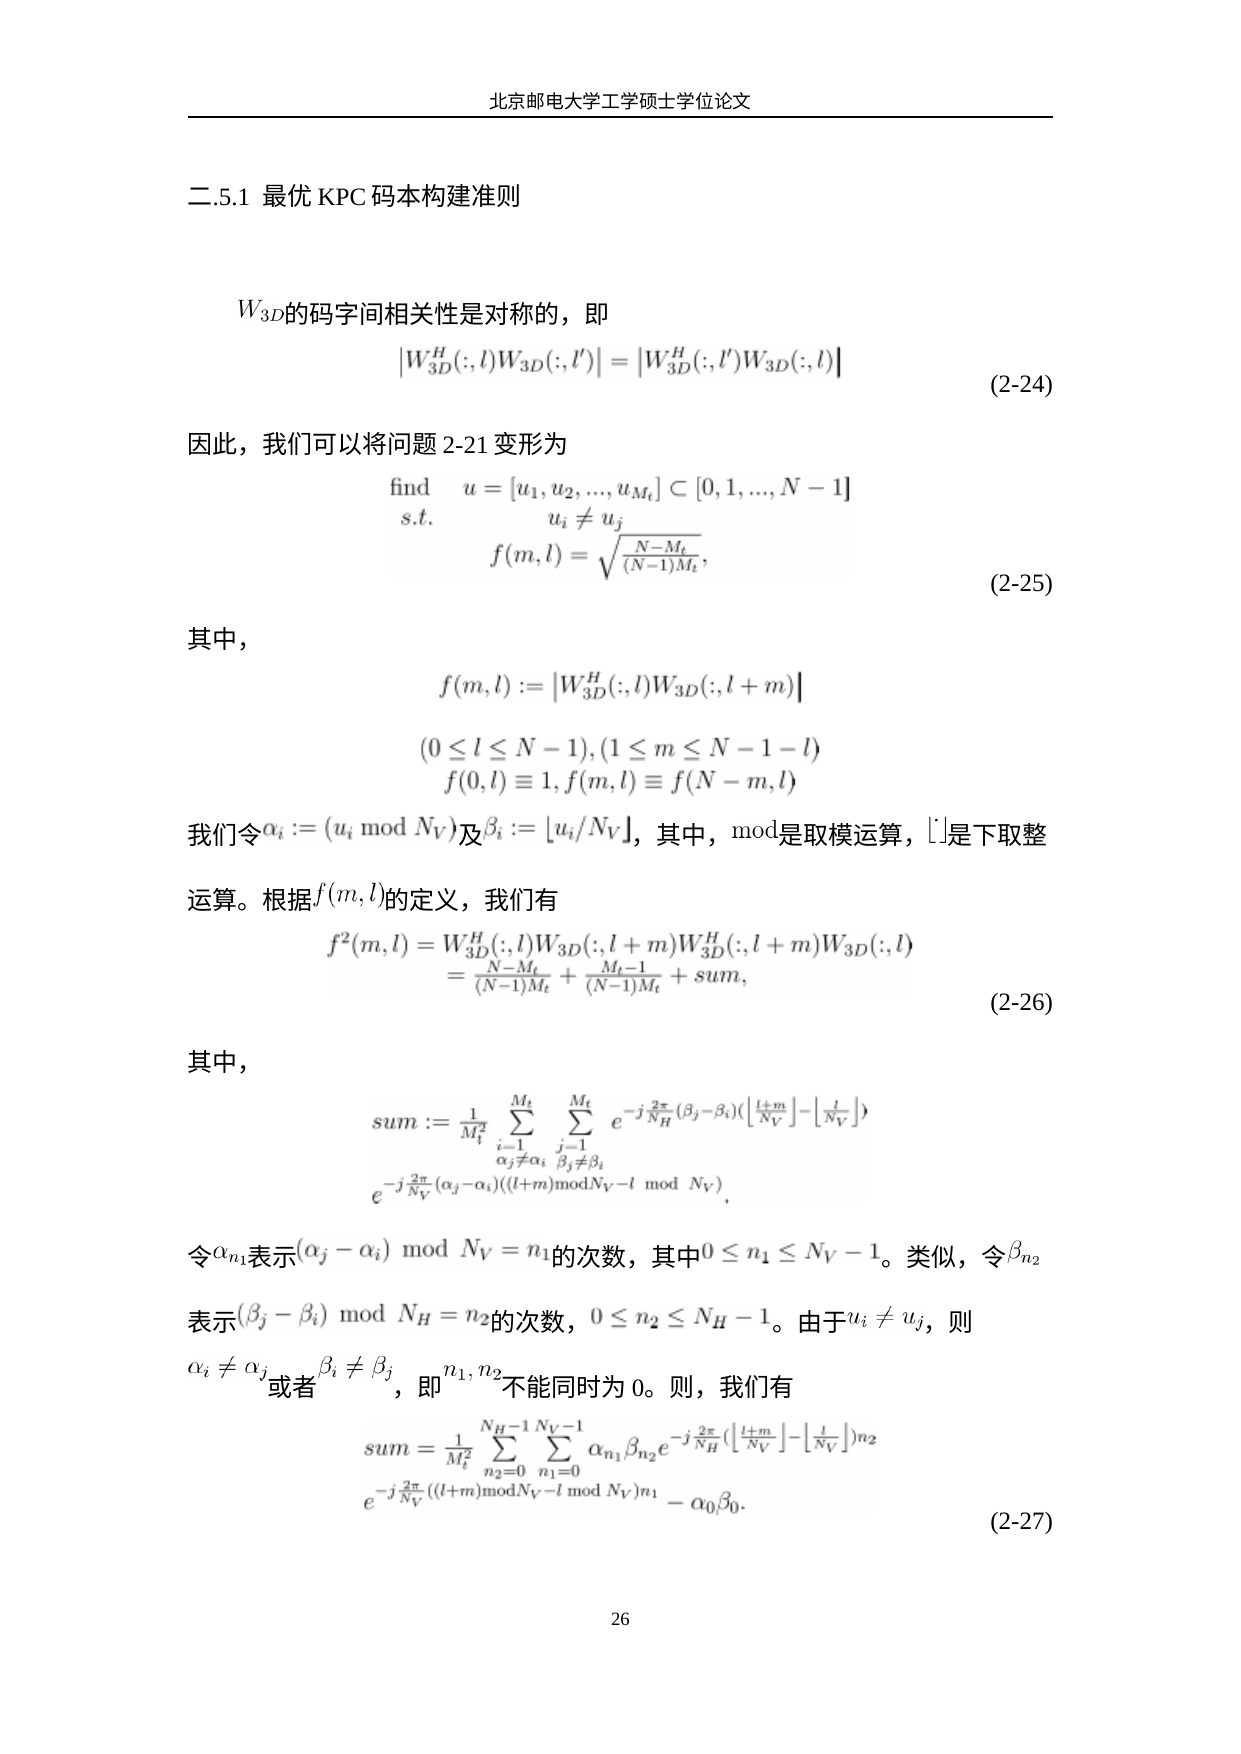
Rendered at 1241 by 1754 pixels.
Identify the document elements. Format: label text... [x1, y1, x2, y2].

text 的码字间相关性是对称的，即 [187, 281, 1053, 346]
text 因此，我们可以将问题2-21变形为 [187, 411, 1053, 476]
text (2-24) [187, 346, 1053, 411]
text (2-25) [187, 476, 1053, 606]
text 我们令及，其中，是取模运算，是下取整运算。根据的定义，我们有 [187, 801, 1053, 931]
text 其中， [187, 606, 1053, 671]
subtitle 最优KPC码本构建准则 [187, 162, 1053, 227]
text (2-27) [187, 1418, 1053, 1548]
text (2-26) [187, 931, 1053, 1028]
text 其中， [187, 1028, 1053, 1093]
text 令表示的次数，其中。类似，令表示的次数，。由于，则或者，即不能同时为0。则，我们有 [187, 1223, 1053, 1418]
